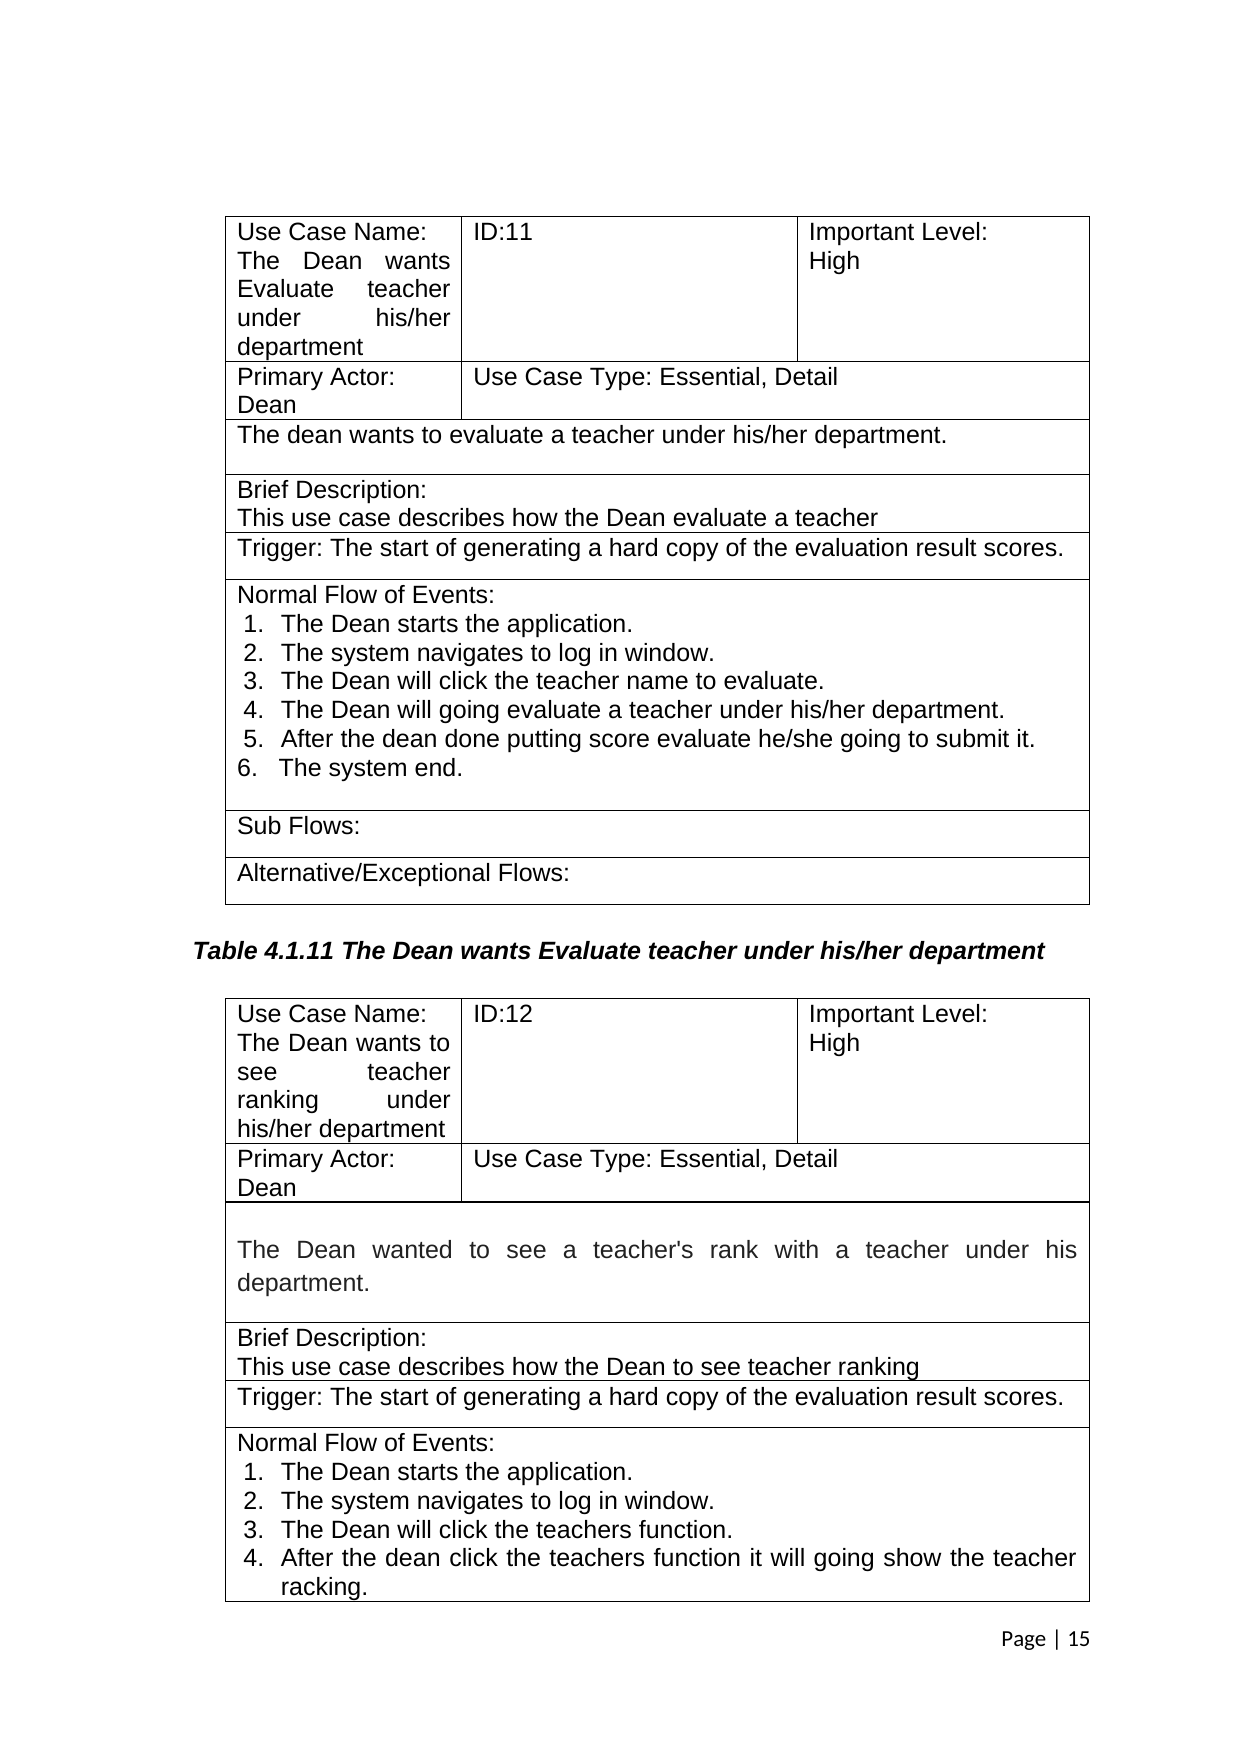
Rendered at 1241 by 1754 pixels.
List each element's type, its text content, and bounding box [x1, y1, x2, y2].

table_header ID:11 [462, 217, 797, 361]
table_header Important Level: High [798, 999, 1089, 1143]
table_cell Brief Description: This use case describes how the Dean to see teacher ranking [226, 1323, 1089, 1380]
text Table 4.1.11 The Dean wants Evaluate teacher under his/her department [150, 936, 1090, 965]
table_cell Trigger: The start of generating a hard copy of the evaluation result scores. [226, 1381, 1089, 1427]
table_header Use Case Name: The Dean wants to see teacher ranking under his/her department [226, 999, 461, 1143]
table_cell Brief Description: This use case describes how the Dean evaluate a teacher [226, 475, 1089, 532]
table_header ID:12 [462, 999, 797, 1143]
table_cell Alternative/Exceptional Flows: [226, 858, 1089, 904]
table_header Use Case Name: The Dean wants Evaluate teacher under his/her department [226, 217, 461, 361]
table_cell The Dean wanted to see a teacher's rank with a teacher under his department. [226, 1203, 1089, 1322]
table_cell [226, 1428, 1089, 1601]
table_cell Sub Flows: [226, 811, 1089, 857]
table_cell Use Case Type: Essential, Detail [462, 362, 1089, 419]
table_cell Primary Actor: Dean [226, 1144, 461, 1201]
table_cell Normal Flow of Events: The Dean starts the application. The system navigates to log in window. The Dean will click the teacher name to evaluate. The Dean will going evaluate a teacher under his/her department. After the dean done putting score evaluate he/she going to submit it. 6. The system end. [226, 580, 1089, 810]
table_cell The dean wants to evaluate a teacher under his/her department. [226, 420, 1089, 474]
table_cell Primary Actor: Dean [226, 362, 461, 419]
table_cell Trigger: The start of generating a hard copy of the evaluation result scores. [226, 533, 1089, 579]
table_cell Use Case Type: Essential, Detail [462, 1144, 1089, 1201]
table_header Important Level: High [798, 217, 1089, 361]
